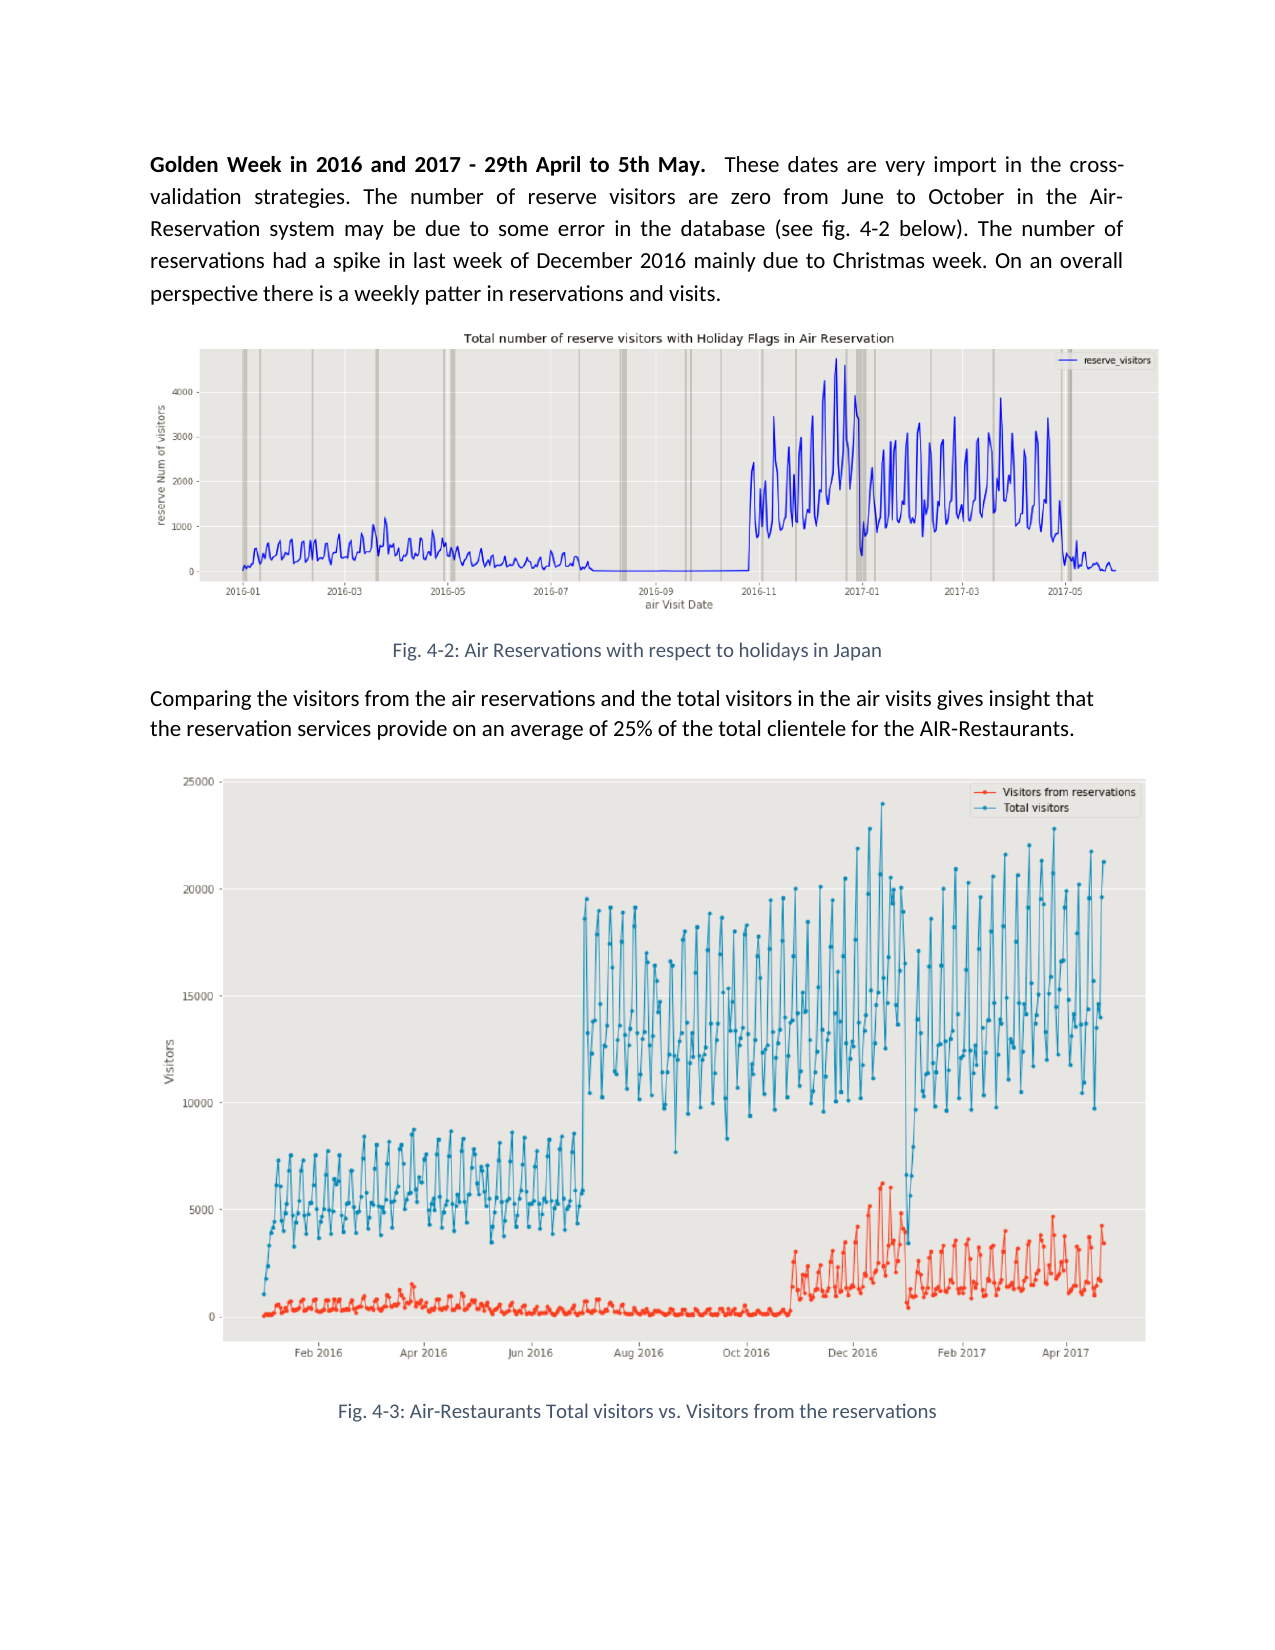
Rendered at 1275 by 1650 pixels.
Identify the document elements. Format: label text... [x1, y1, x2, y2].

picture [150, 761, 1173, 1380]
text Fig. 4-3: Air-Restaurants Total visitors vs. Visitors from the reservations [150, 1398, 1125, 1423]
text Comparing the visitors from the air reservations and the total visitors in the air visits gives insight that the reservation services provide on an average of 25% of the total clientele for the AIR-Restaurants. [150, 684, 1125, 742]
text Fig. 4-2: Air Reservations with respect to holidays in Japan [150, 638, 1125, 663]
picture [150, 327, 1172, 619]
text Golden Week in 2016 and 2017 - 29th April to 5th May. These dates are very import in the cross-validation strategies. The number of reserve visitors are zero from June to October in the Air-Reservation system may be due to some error in the database (see fig. 4-2 below). The number of reservations had a spike in last week of December 2016 mainly due to Christmas week. On an overall perspective there is a weekly patter in reservations and visits. [150, 150, 1125, 307]
